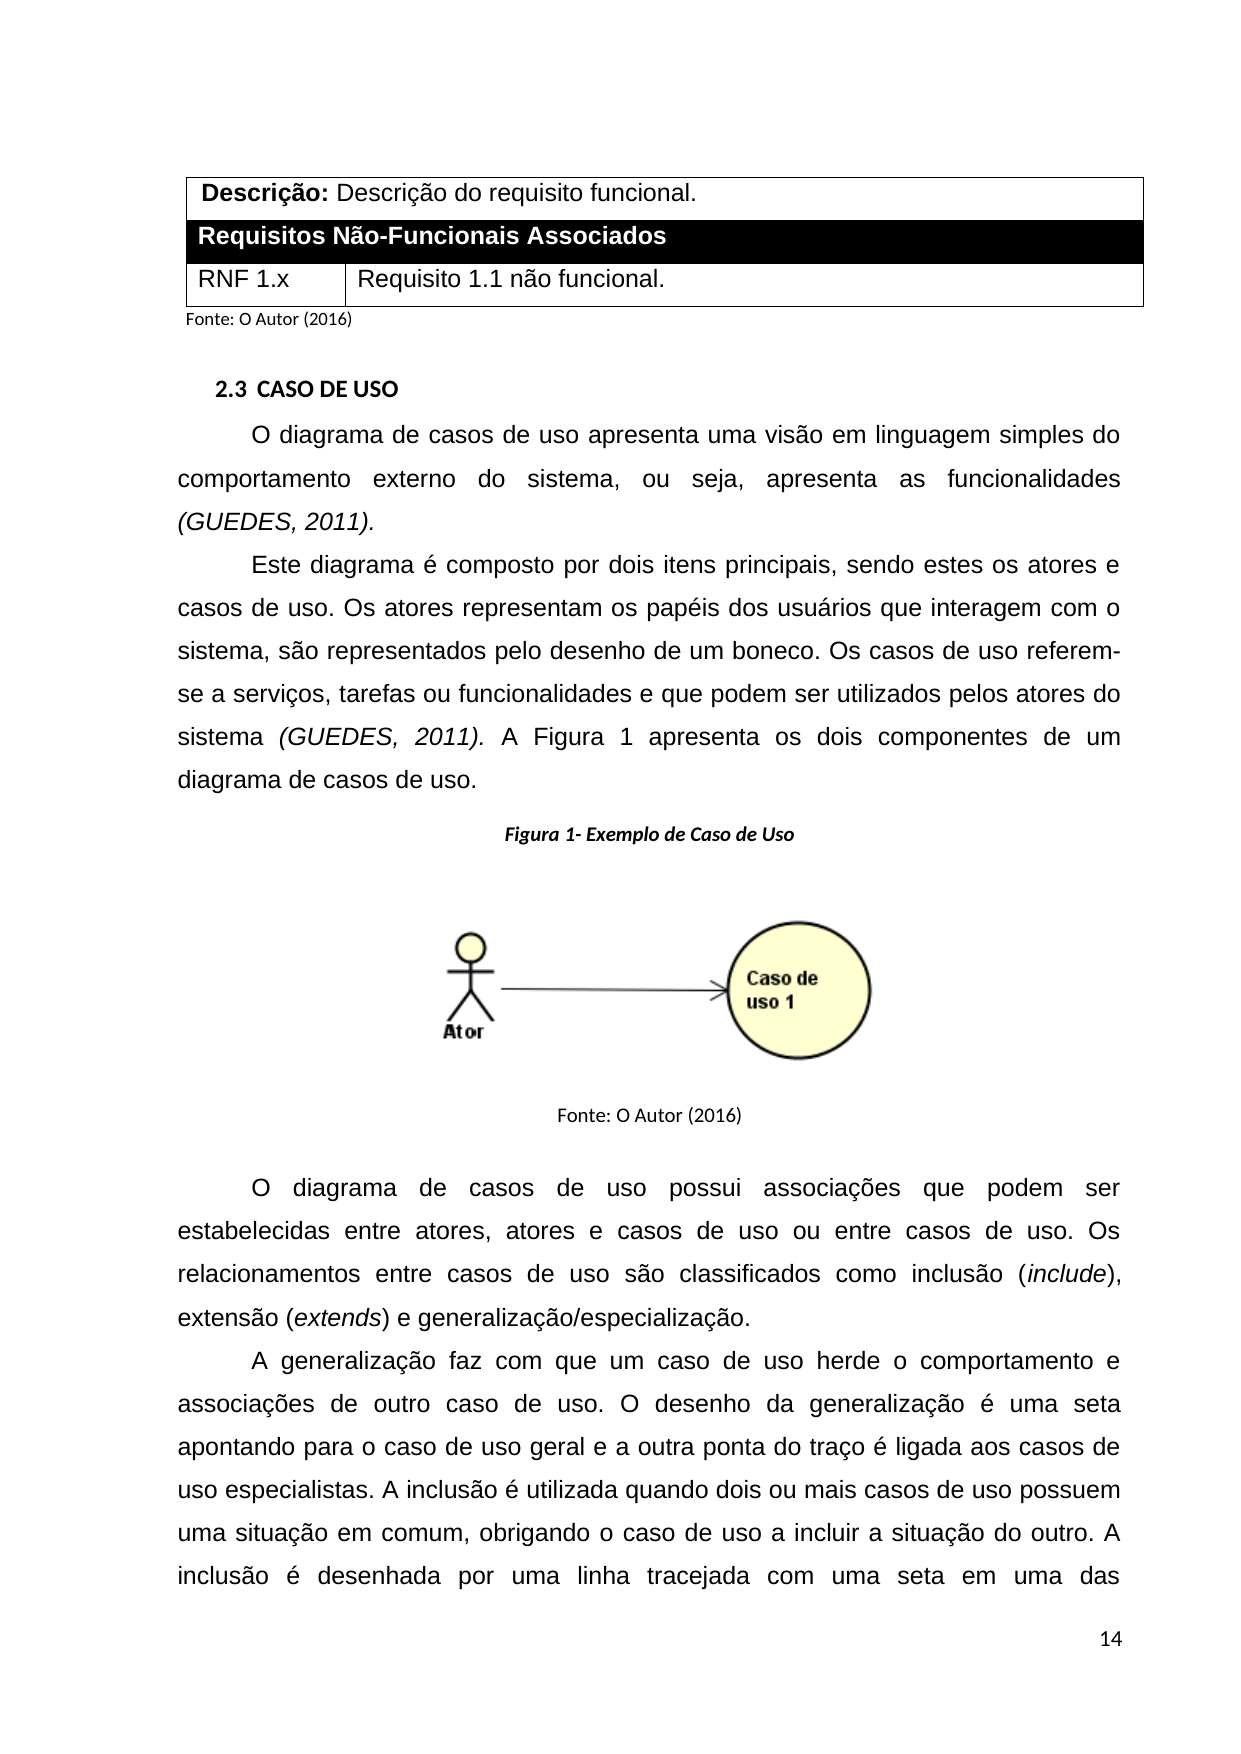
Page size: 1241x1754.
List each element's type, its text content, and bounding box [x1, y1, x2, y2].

table_cell Requisitos Não-Funcionais Associados [187, 221, 1143, 263]
table_cell Descrição: Descrição do requisito funcional. [187, 178, 1143, 220]
picture [411, 858, 888, 1089]
text Fonte: O Autor (2016) [177, 1102, 1122, 1127]
text O diagrama de casos de uso apresenta uma visão em linguagem simples do comportamento externo do sistema, ou seja, apresenta as funcionalidades (GUEDES, 2011). [177, 420, 1122, 535]
text Figura 1- Exemplo de Caso de Uso [177, 821, 1122, 846]
table_cell RNF 1.x [187, 264, 345, 306]
text Este diagrama é composto por dois itens principais, sendo estes os atores e casos de uso. Os atores representam os papéis dos usuários que interagem com o sistema, são representados pelo desenho de um boneco. Os casos de uso referem-se a serviços, tarefas ou funcionalidades e que podem ser utilizados pelos atores do sistema (GUEDES, 2011). A Figura 1 apresenta os dois componentes de um diagrama de casos de uso. [177, 550, 1122, 794]
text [177, 1346, 1122, 1590]
subtitle CASO DE USO [215, 373, 1122, 403]
text Fonte: O Autor (2016) [177, 307, 1157, 330]
table_cell Requisito 1.1 não funcional. [346, 264, 1143, 306]
text O diagrama de casos de uso possui associações que podem ser estabelecidas entre atores, atores e casos de uso ou entre casos de uso. Os relacionamentos entre casos de uso são classificados como inclusão (include), extensão (extends) e generalização/especialização. [177, 1173, 1122, 1331]
